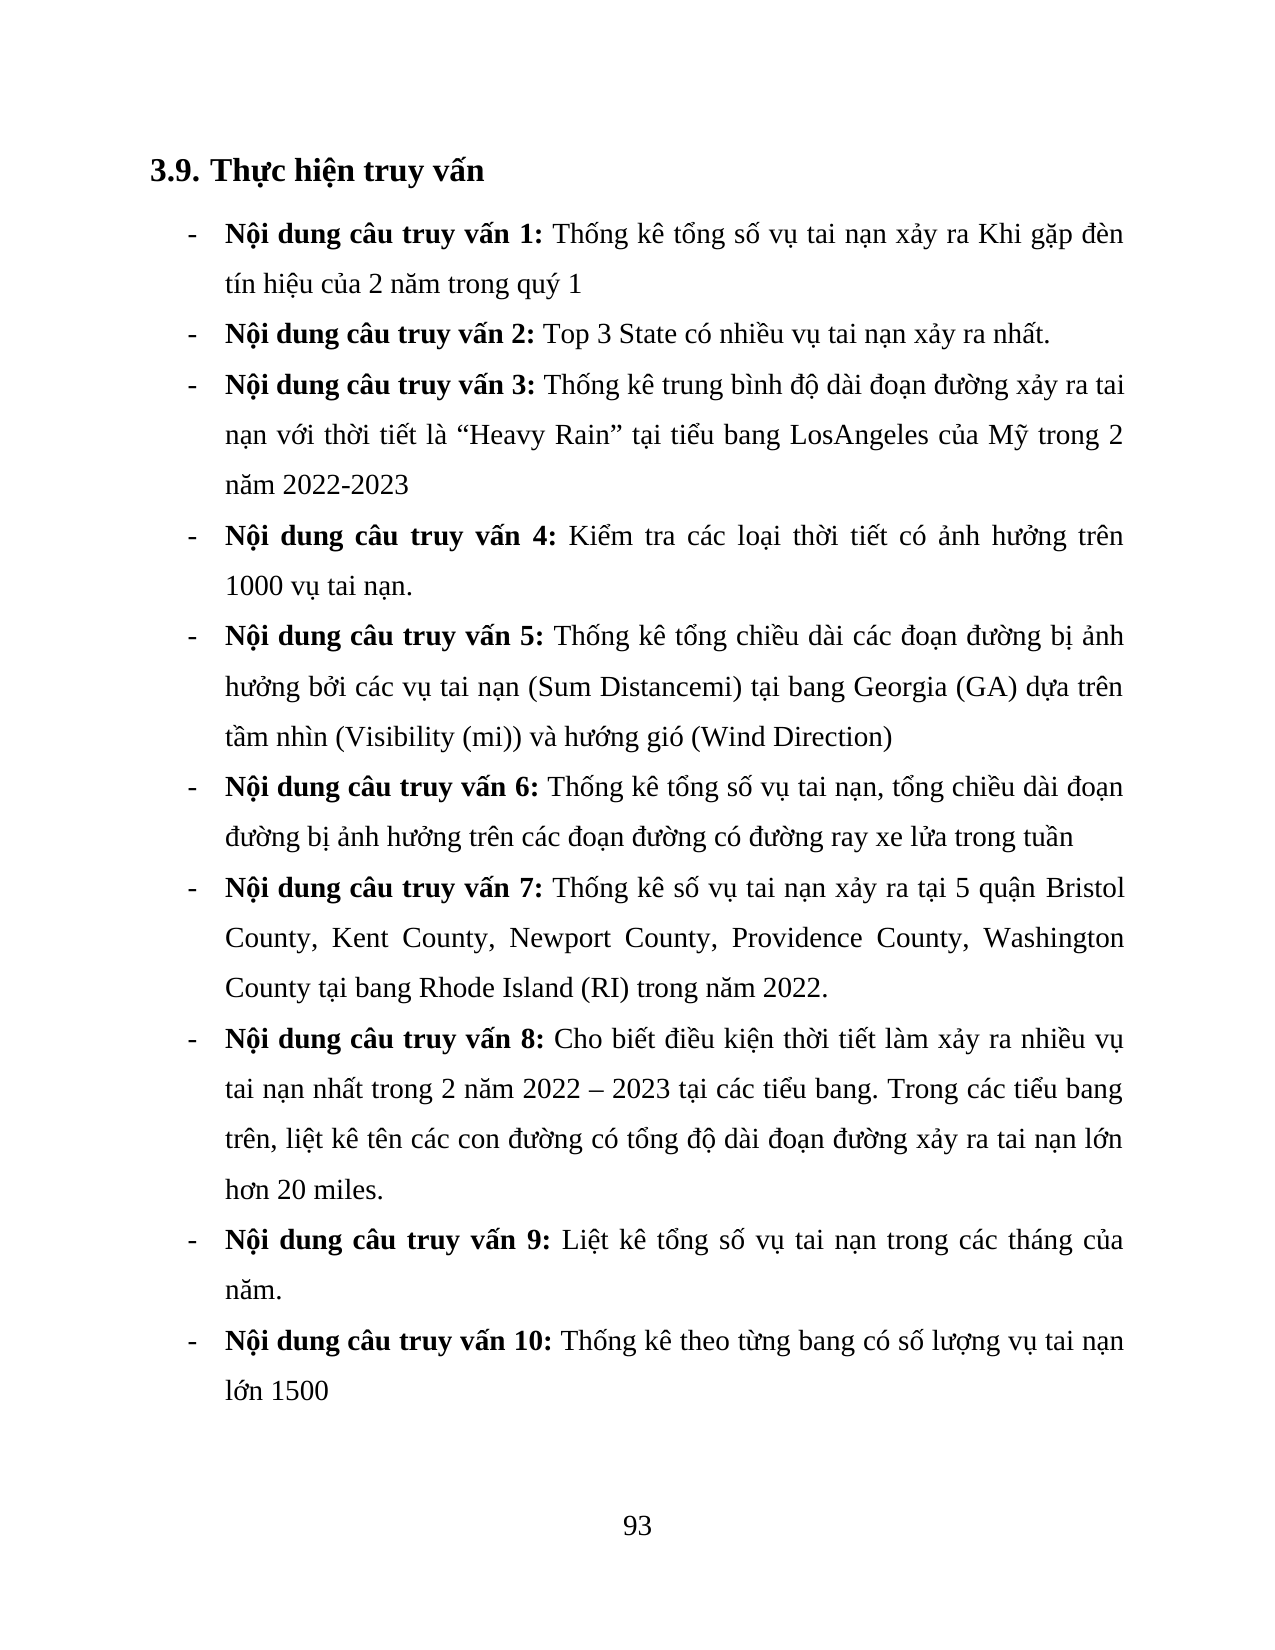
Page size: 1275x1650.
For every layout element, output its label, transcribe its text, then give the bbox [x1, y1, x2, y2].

subtitle Thực hiện truy vấn [150, 150, 1125, 188]
list Nội dung câu truy vấn 2: Top 3 State có nhiều vụ tai nạn xảy ra nhất. [187, 316, 1125, 350]
list Nội dung câu truy vấn 5: Thống kê tổng chiều dài các đoạn đường bị ảnh hưởng bởi các vụ tai nạn (Sum Distancemi) tại bang Georgia (GA) dựa trên tầm nhìn (Visibility (mi)) và hướng gió (Wind Direction) [187, 618, 1125, 752]
list Nội dung câu truy vấn 1: Thống kê tổng số vụ tai nạn xảy ra Khi gặp đèn tín hiệu của 2 năm trong quý 1 [187, 216, 1125, 300]
list Nội dung câu truy vấn 6: Thống kê tổng số vụ tai nạn, tổng chiều dài đoạn đường bị ảnh hưởng trên các đoạn đường có đường ray xe lửa trong tuần [187, 769, 1125, 853]
list Nội dung câu truy vấn 8: Cho biết điều kiện thời tiết làm xảy ra nhiều vụ tai nạn nhất trong 2 năm 2022 – 2023 tại các tiểu bang. Trong các tiểu bang trên, liệt kê tên các con đường có tổng độ dài đoạn đường xảy ra tai nạn lớn hơn 20 miles. [187, 1021, 1125, 1205]
list Nội dung câu truy vấn 4: Kiểm tra các loại thời tiết có ảnh hưởng trên 1000 vụ tai nạn. [187, 518, 1125, 602]
list Nội dung câu truy vấn 3: Thống kê trung bình độ dài đoạn đường xảy ra tai nạn với thời tiết là “Heavy Rain” tại tiểu bang LosAngeles của Mỹ trong 2 năm 2022-2023 [187, 367, 1125, 501]
list Nội dung câu truy vấn 9: Liệt kê tổng số vụ tai nạn trong các tháng của năm. [187, 1222, 1125, 1306]
list Nội dung câu truy vấn 10: Thống kê theo từng bang có số lượng vụ tai nạn lớn 1500 [187, 1323, 1125, 1407]
list Nội dung câu truy vấn 7: Thống kê số vụ tai nạn xảy ra tại 5 quận Bristol County, Kent County, Newport County, Providence County, Washington County tại bang Rhode Island (RI) trong năm 2022. [187, 870, 1125, 1004]
